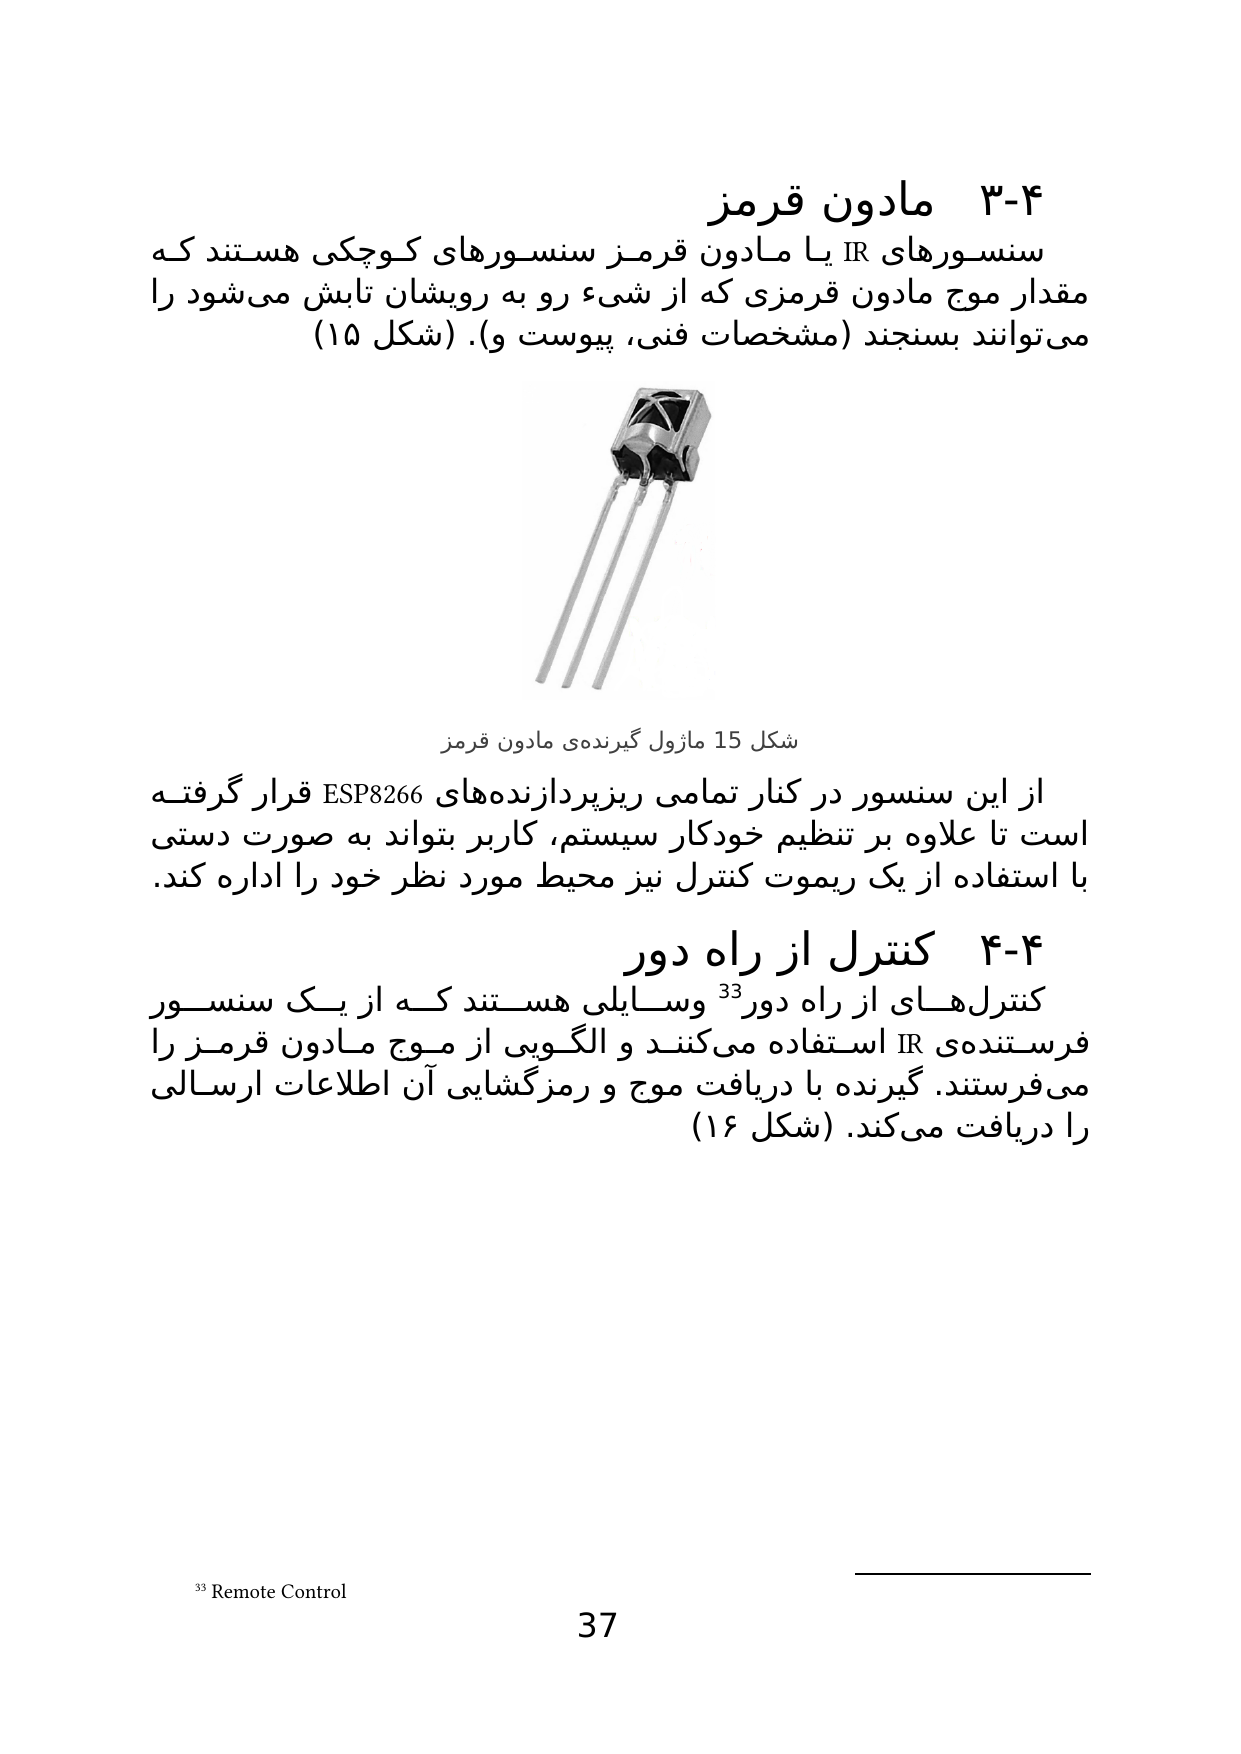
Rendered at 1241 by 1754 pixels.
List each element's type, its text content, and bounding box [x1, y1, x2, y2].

text شکل 15 ماژول گیرنده‌ی مادون قرمز [150, 727, 1090, 754]
subtitle ۴-۴ کنترل از راه دور [150, 923, 1090, 976]
text کنترل‌های از راه دور وسایلی هستند که از یک سنسور فرستنده‌ی IR استفاده می‌کنند و الگویی از موج مادون قرمز را می‌فرستند. گیرنده با دریافت موج و رمزگشایی آن اطلاعات ارسالی را دریافت می‌کند. (شکل ۱۶) [150, 981, 1090, 1145]
subtitle ۳-۴ مادون قرمز [150, 173, 1090, 227]
text از این سنسور در کنار تمامی ریزپردازنده‌های ESP8266 قرار گرفته است تا علاوه بر تنظیم خودکار سیستم، کاربر بتواند به صورت دستی با استفاده از یک ریموت کنترل نیز محیط مورد نظر خود را اداره کند. [150, 772, 1090, 895]
picture [521, 381, 716, 700]
text سنسور‌های IR یا مادون قرمز سنسورهای کوچکی هستند که مقدار موج مادون قرمزی که از شیء رو به رویشان تابش می‌شود را می‌توانند بسنجند (مشخصات فنی، پیوست و). (شکل ۱۵) [150, 231, 1090, 353]
